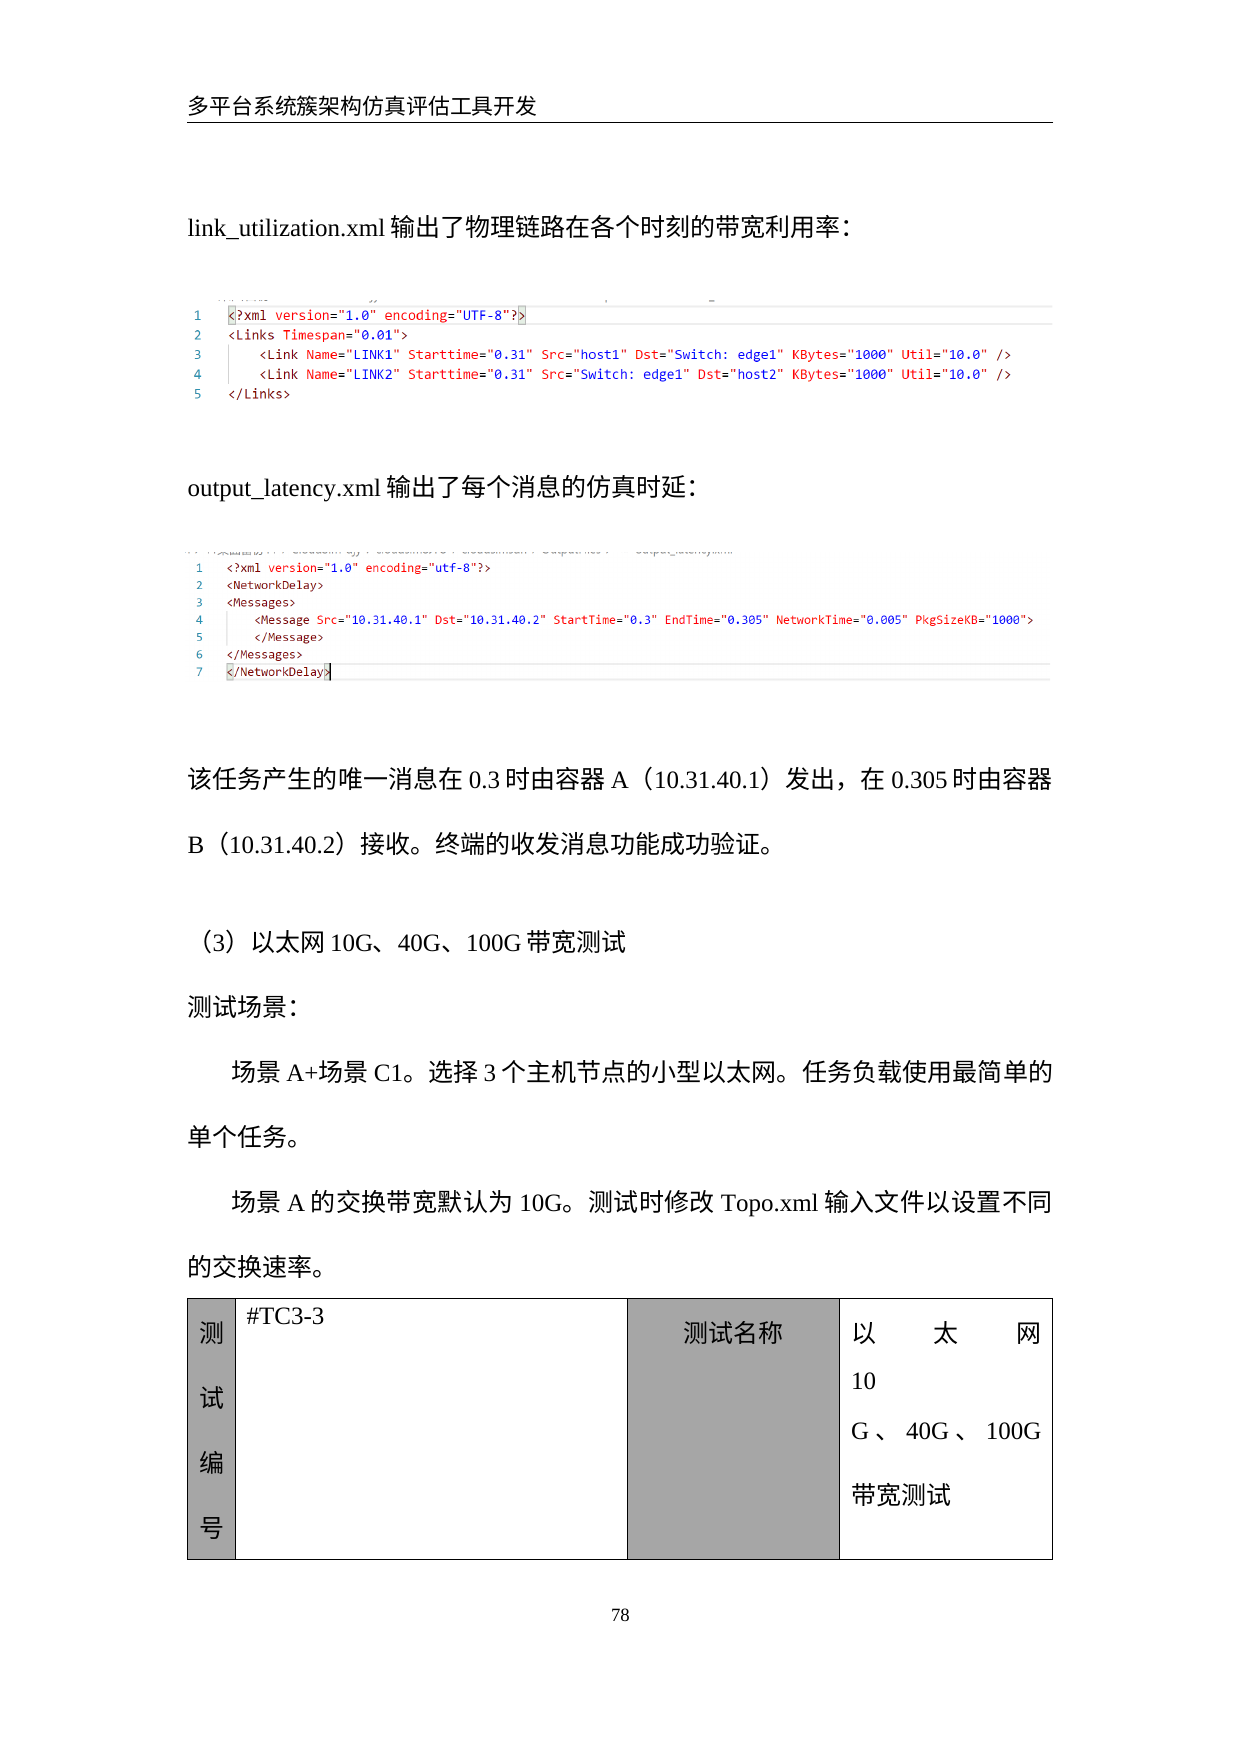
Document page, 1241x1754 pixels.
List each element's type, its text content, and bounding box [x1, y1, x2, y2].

table_header #TC3-3 [236, 1299, 627, 1559]
text 测试场景： [187, 973, 1053, 1038]
picture [185, 552, 1051, 682]
text output_latency.xml输出了每个消息的仿真时延： [187, 453, 1053, 518]
table_header 测试编号 [188, 1299, 235, 1559]
text 场景A+场景C1。选择3个主机节点的小型以太网。任务负载使用最简单的单个任务。 [187, 1038, 1053, 1168]
text 场景A的交换带宽默认为10G。测试时修改Topo.xml输入文件以设置不同的交换速率。 [187, 1168, 1053, 1298]
text 该任务产生的唯一消息在0.3时由容器A（10.31.40.1）发出，在0.305时由容器B（10.31.40.2）接收。终端的收发消息功能成功验证。 [187, 745, 1053, 875]
table_header 测试名称 [628, 1299, 839, 1559]
picture [187, 300, 1053, 407]
text link_utilization.xml输出了物理链路在各个时刻的带宽利用率： [187, 193, 1053, 258]
text （3）以太网10G、40G、100G带宽测试 [187, 908, 1053, 973]
table_header 以太网10G、40G、100G带宽测试 [840, 1299, 1052, 1559]
